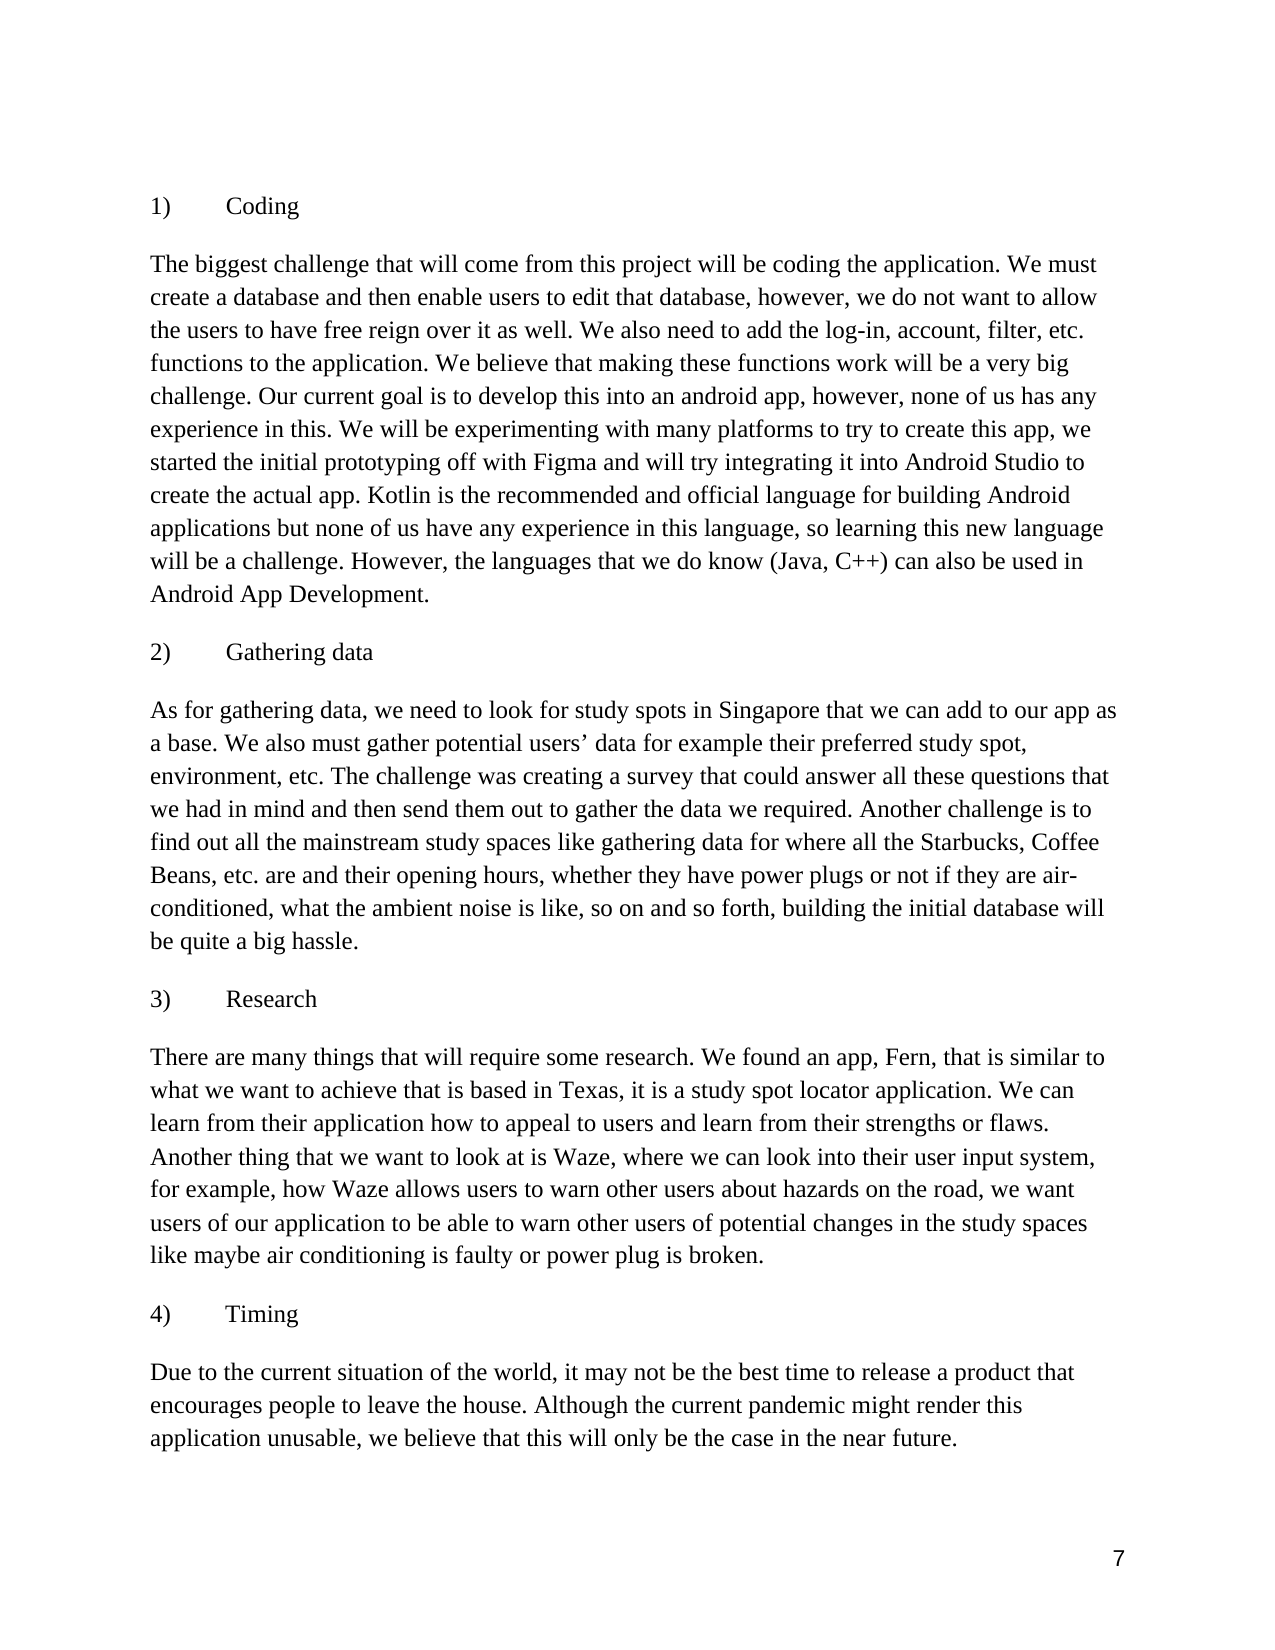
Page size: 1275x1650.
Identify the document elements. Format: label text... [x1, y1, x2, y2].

text 4) Timing [150, 1299, 1125, 1327]
text There are many things that will require some research. We found an app, Fern, that is similar to what we want to achieve that is based in Texas, it is a study spot locator application. We can learn from their application how to appeal to users and learn from their strengths or flaws. Another thing that we want to look at is Waze, where we can look into their user input system, for example, how Waze allows users to warn other users about hazards on the road, we want users of our application to be able to warn other users of potential changes in the study spaces like maybe air conditioning is faulty or power plug is broken. [150, 1042, 1125, 1269]
text As for gathering data, we need to look for study spots in Singapore that we can add to our app as a base. We also must gather potential users’ data for example their preferred study spot, environment, etc. The challenge was creating a survey that could answer all these questions that we had in mind and then send them out to gather the data we required. Another challenge is to find out all the mainstream study spaces like gathering data for where all the Starbucks, Coffee Beans, etc. are and their opening hours, whether they have power plugs or not if they are air-conditioned, what the ambient noise is like, so on and so forth, building the initial database will be quite a big hassle. [150, 695, 1125, 955]
text Due to the current situation of the world, it may not be the best time to release a product that encourages people to leave the house. Although the current pandemic might render this application unusable, we believe that this will only be the case in the near future. [150, 1357, 1125, 1451]
text The biggest challenge that will come from this project will be coding the application. We must create a database and then enable users to edit that database, however, we do not want to allow the users to have free reign over it as well. We also need to add the log-in, account, filter, etc. functions to the application. We believe that making these functions work will be a very big challenge. Our current goal is to develop this into an android app, however, none of us has any experience in this. We will be experimenting with many platforms to try to create this app, we started the initial prototyping off with Figma and will try integrating it into Android Studio to create the actual app. Kotlin is the recommended and official language for building Android applications but none of us have any experience in this language, so learning this new language will be a challenge. However, the languages that we do know (Java, C++) can also be used in Android App Development. [150, 249, 1125, 608]
text 1) Coding [150, 191, 1125, 220]
text 3) Research [150, 984, 1125, 1013]
text 2) Gathering data [150, 637, 1125, 666]
